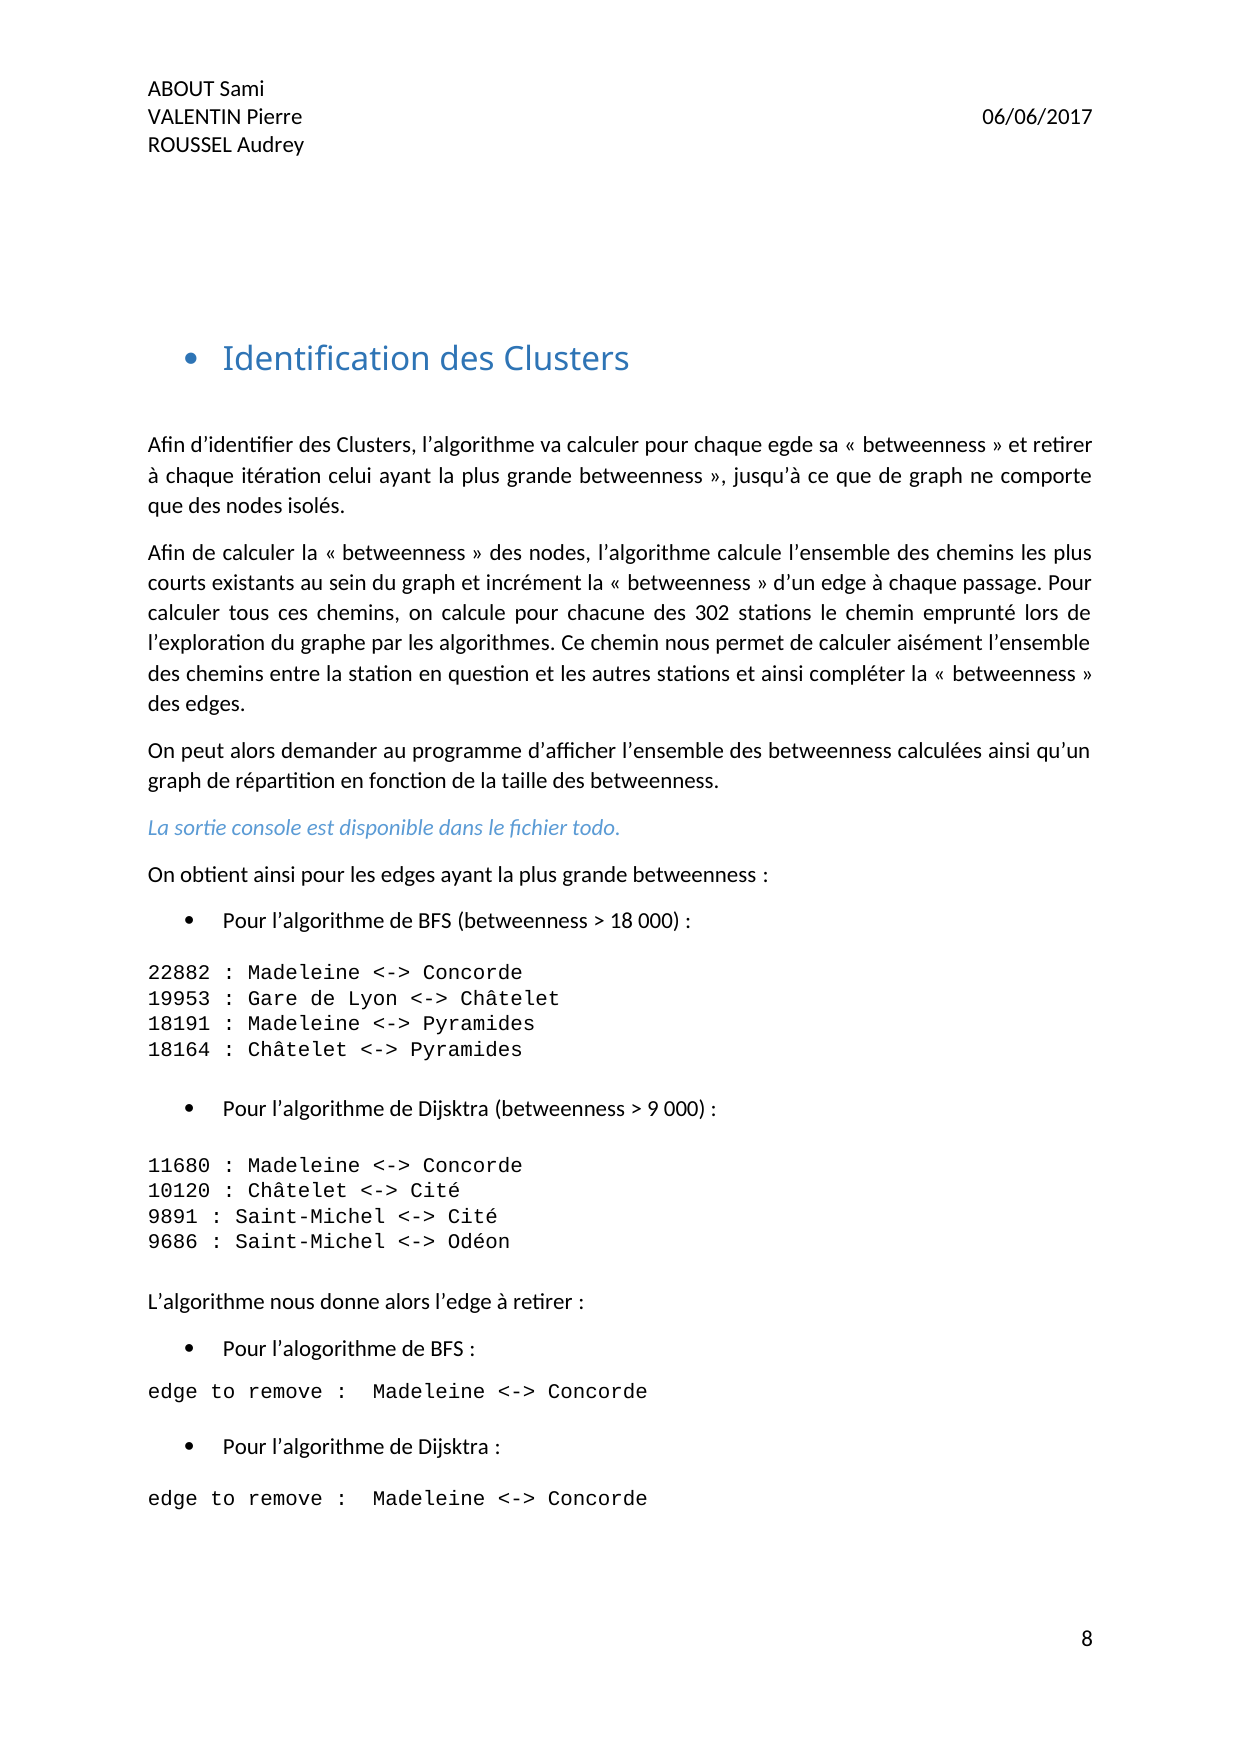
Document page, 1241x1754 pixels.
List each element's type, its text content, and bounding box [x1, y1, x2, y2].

subtitle Identification des Clusters [185, 335, 1093, 380]
text L’algorithme nous donne alors l’edge à retirer : [148, 1287, 1093, 1315]
list Pour l’alogorithme de BFS : [185, 1334, 1093, 1362]
text 9686 : Saint-Michel <-> Odéon [148, 1232, 1093, 1255]
text 9891 : Saint-Michel <-> Cité [148, 1206, 1093, 1230]
text 18191 : Madeleine <-> Pyramides [148, 1013, 1093, 1037]
text Afin de calculer la « betweenness » des nodes, l’algorithme calcule l’ensemble des chemins les plus courts existants au sein du graph et incrément la « betweenness » d’un edge à chaque passage. Pour calculer tous ces chemins, on calcule pour chacune des 302 stations le chemin emprunté lors de l’exploration du graphe par les algorithmes. Ce chemin nous permet de calculer aisément l’ensemble des chemins entre la station en question et les autres stations et ainsi compléter la « betweenness » des edges. [148, 538, 1093, 717]
list Pour l’algorithme de Dijsktra (betweenness > 9 000) : [185, 1094, 1093, 1123]
text 10120 : Châtelet <-> Cité [148, 1181, 1093, 1204]
list Pour l’algorithme de Dijsktra : [185, 1432, 1093, 1460]
text 18164 : Châtelet <-> Pyramides [148, 1039, 1093, 1062]
text 19953 : Gare de Lyon <-> Châtelet [148, 988, 1093, 1011]
text Afin d’identifier des Clusters, l’algorithme va calculer pour chaque egde sa « betweenness » et retirer à chaque itération celui ayant la plus grande betweenness », jusqu’à ce que de graph ne comporte que des nodes isolés. [148, 431, 1093, 519]
text On peut alors demander au programme d’afficher l’ensemble des betweenness calculées ainsi qu’un graph de répartition en fonction de la taille des betweenness. [148, 736, 1093, 794]
text edge to remove : Madeleine <-> Concorde [148, 1381, 1093, 1405]
list Pour l’algorithme de BFS (betweenness > 18 000) : [185, 907, 1093, 934]
text La sortie console est disponible dans le fichier todo. [148, 813, 1093, 841]
text edge to remove : Madeleine <-> Concorde [148, 1488, 1093, 1511]
text On obtient ainsi pour les edges ayant la plus grande betweenness : [148, 860, 1093, 888]
text 11680 : Madeleine <-> Concorde [148, 1155, 1093, 1179]
text 22882 : Madeleine <-> Concorde [148, 962, 1093, 986]
